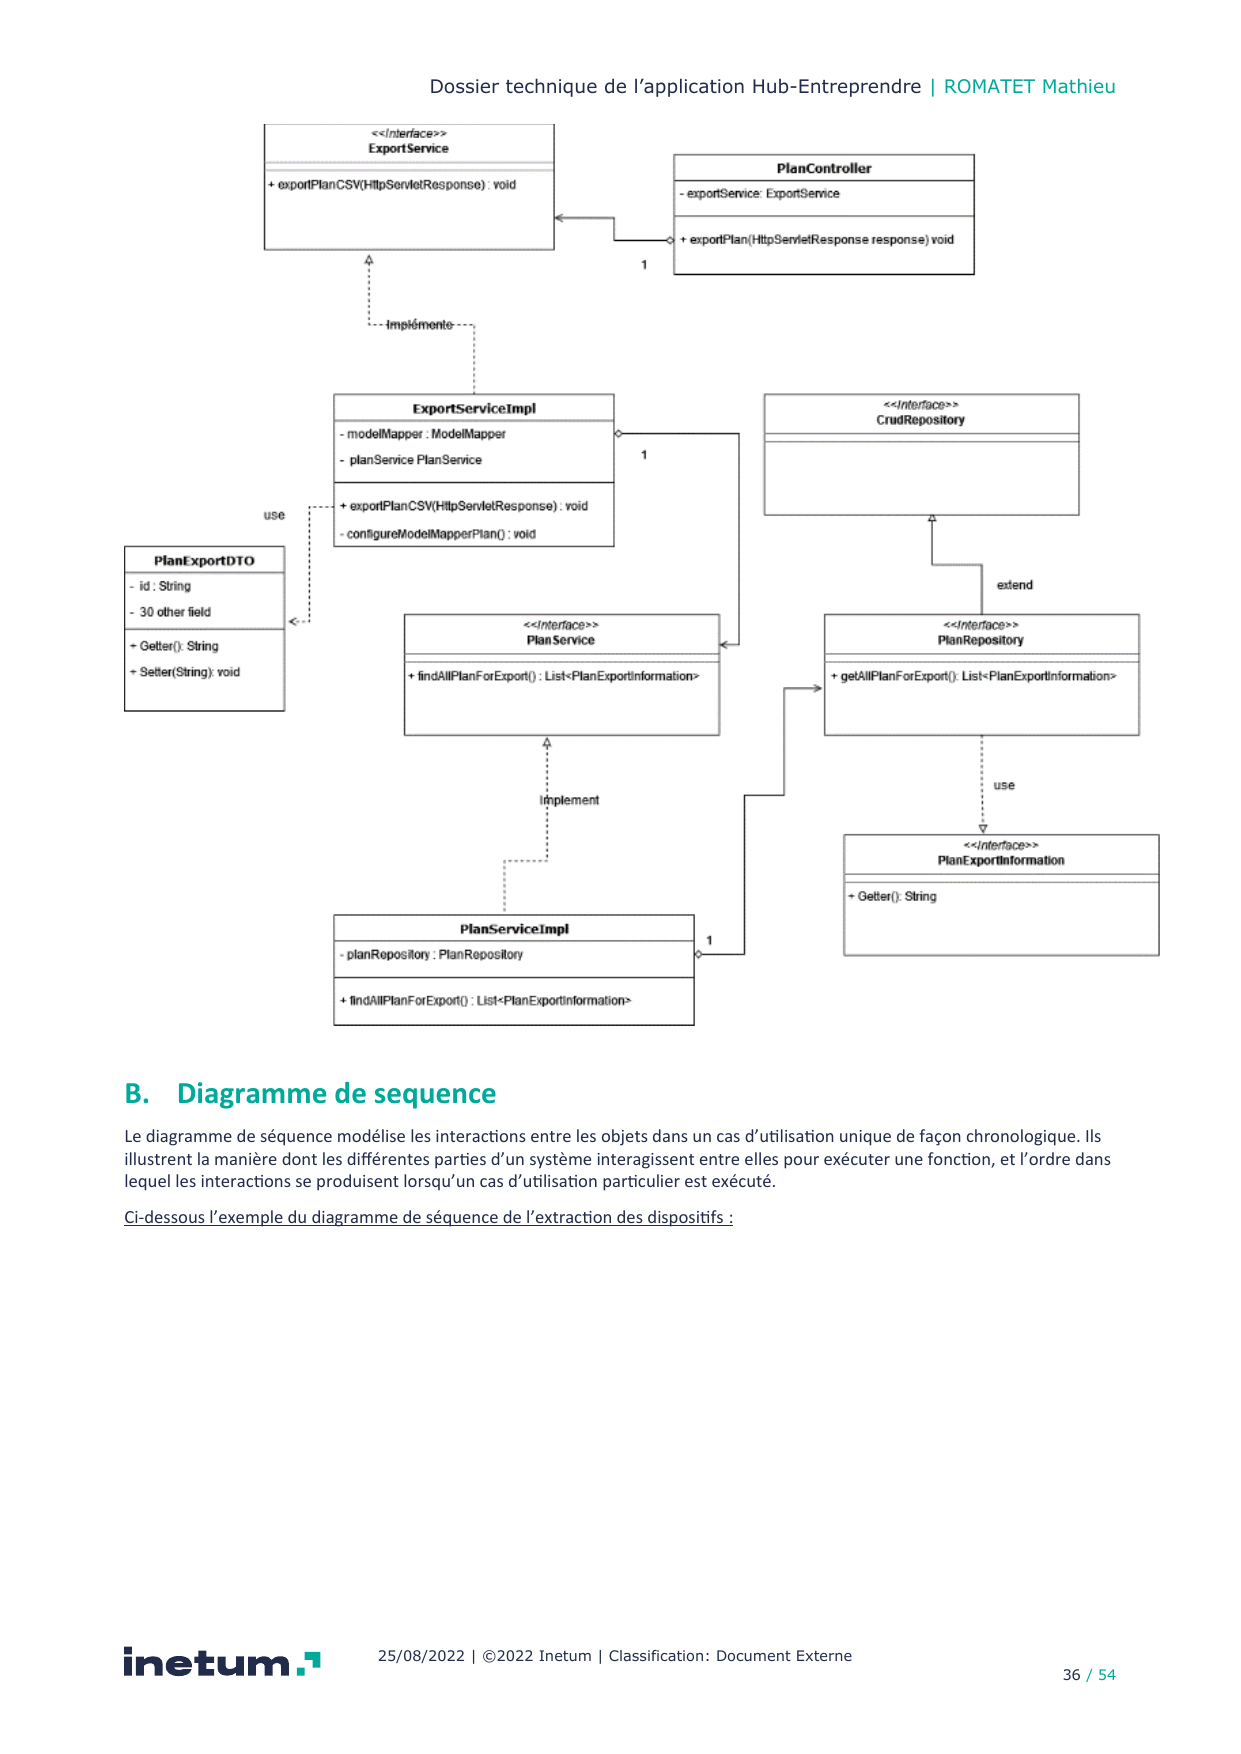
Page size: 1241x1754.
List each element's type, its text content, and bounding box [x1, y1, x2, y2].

text Le diagramme de séquence modélise les interactions entre les objets dans un cas d’utilisation unique de façon chronologique. Ils illustrent la manière dont les différentes parties d’un système interagissent entre elles pour exécuter une fonction, et l’ordre dans lequel les interactions se produisent lorsqu’un cas d’utilisation particulier est exécuté. [124, 1124, 1116, 1192]
subtitle Diagramme de sequence [124, 1073, 1116, 1111]
text Ci-dessous l’exemple du diagramme de séquence de l’extraction des dispositifs : [124, 1205, 1116, 1228]
picture [124, 124, 1160, 1026]
